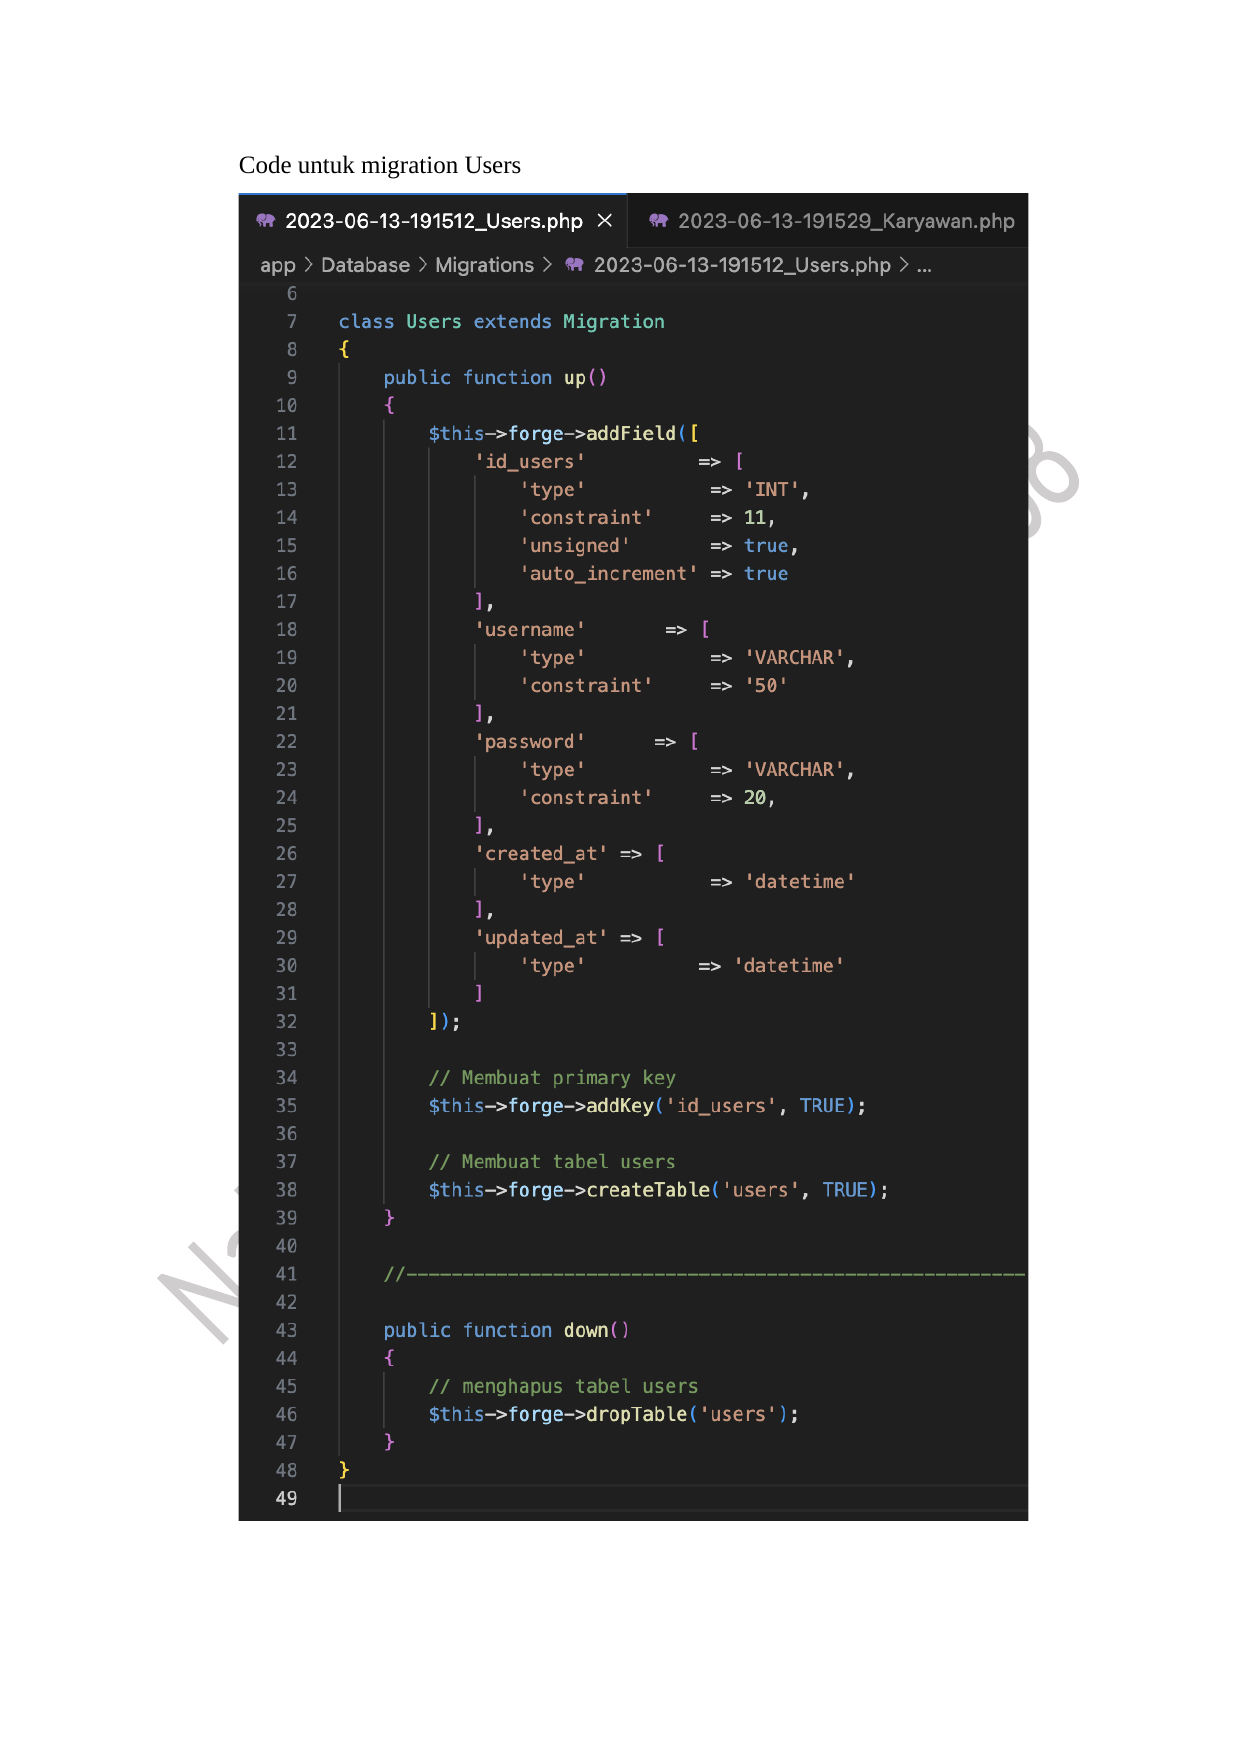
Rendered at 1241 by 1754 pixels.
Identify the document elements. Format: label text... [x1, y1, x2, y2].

list Code untuk migration Users [239, 150, 1090, 179]
picture [238, 193, 1029, 1521]
